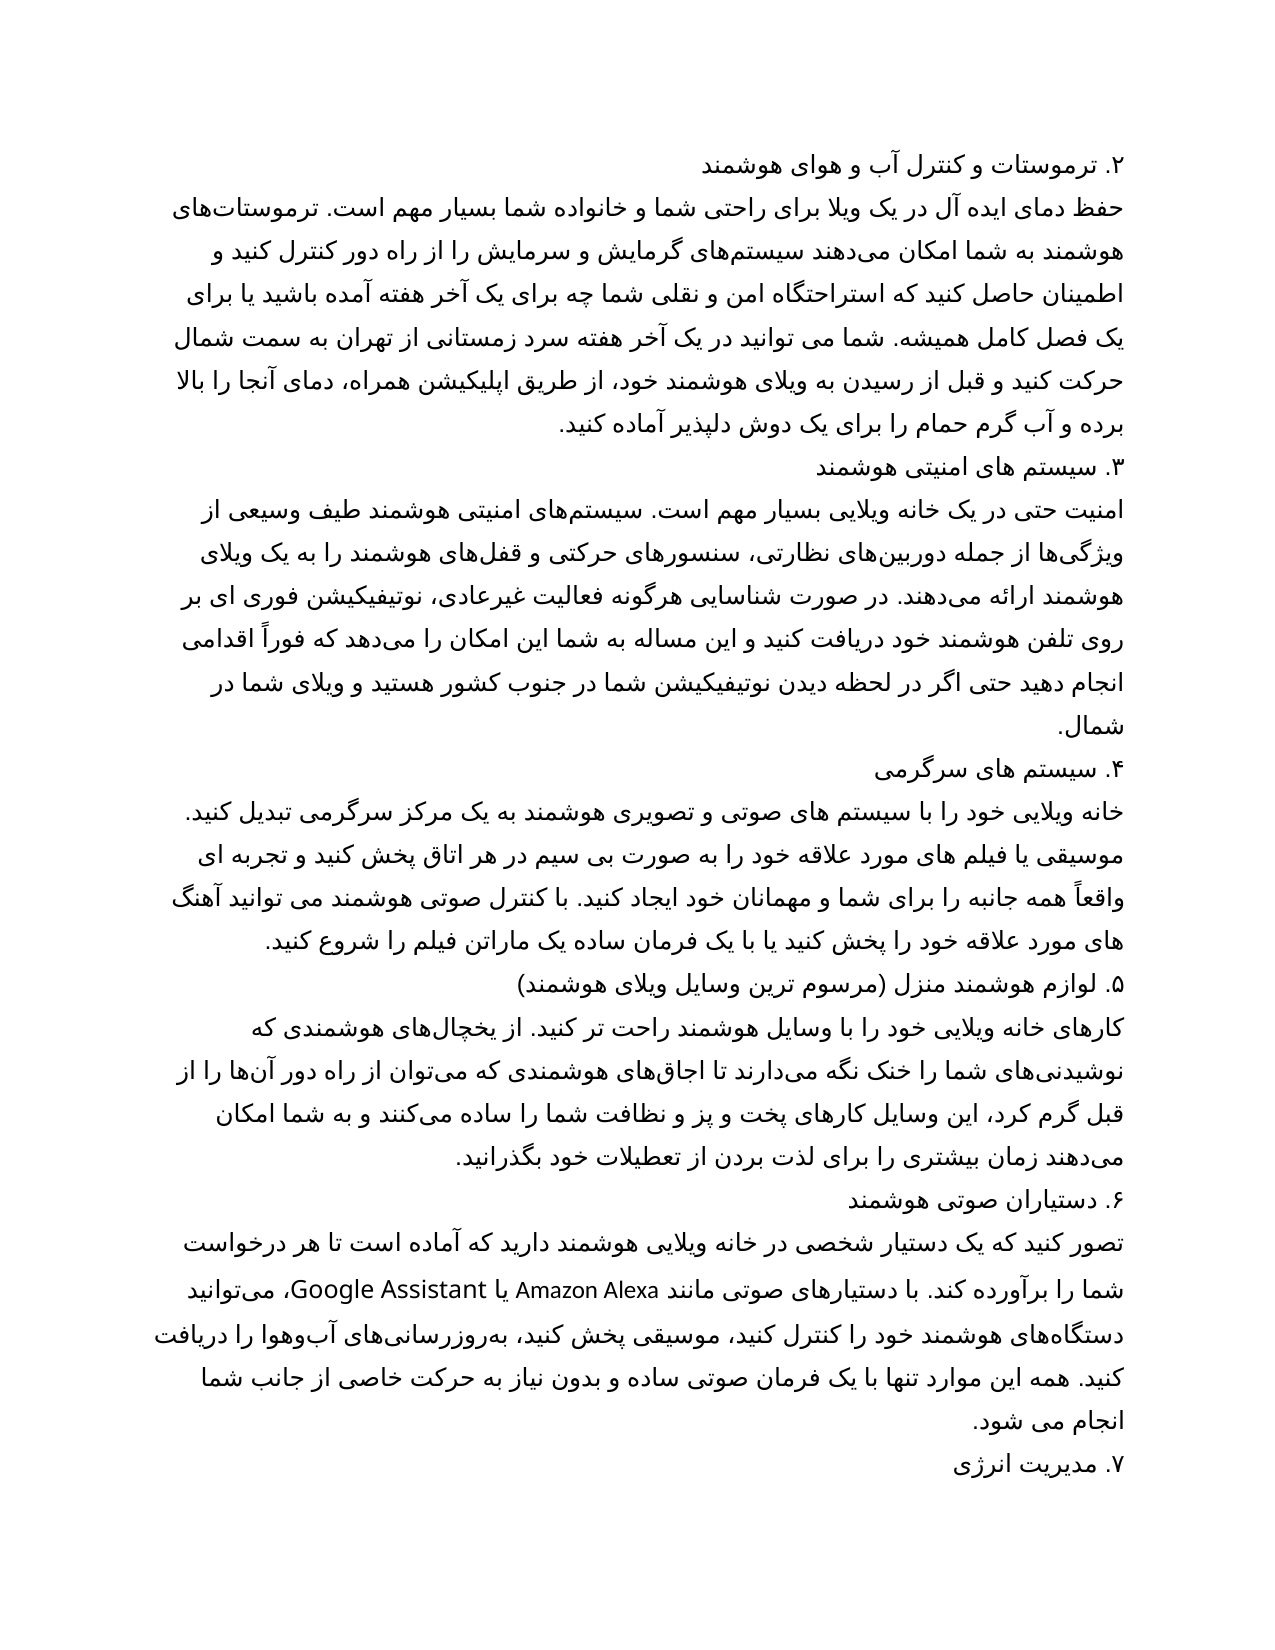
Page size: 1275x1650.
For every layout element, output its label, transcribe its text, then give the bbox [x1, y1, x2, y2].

text تصور کنید که یک دستیار شخصی در خانه ویلایی هوشمند دارید که آماده است تا هر درخواست شما را برآورده کند. با دستیارهای صوتی مانند Amazon Alexa یا Google Assistant، می‌توانید دستگاه‌های هوشمند خود را کنترل کنید، موسیقی پخش کنید، به‌روزرسانی‌های آب‌وهوا را دریافت کنید. همه این موارد تنها با یک فرمان صوتی ساده و بدون نیاز به حرکت خاصی از جانب شما انجام می شود. [150, 1228, 1125, 1435]
text کارهای خانه ویلایی خود را با وسایل هوشمند راحت تر کنید. از یخچال‌های هوشمندی که نوشیدنی‌های شما را خنک نگه می‌دارند تا اجاق‌های هوشمندی که می‌توان از راه دور آن‌ها را از قبل گرم کرد، این وسایل کارهای پخت و پز و نظافت شما را ساده می‌کنند و به شما امکان می‌دهند زمان بیشتری را برای لذت بردن از تعطیلات خود بگذرانید. [150, 1012, 1125, 1171]
text ۷. مدیریت انرژی [150, 1449, 1125, 1478]
text ۳. سیستم های امنیتی هوشمند [150, 452, 1125, 481]
text ۵. لوازم هوشمند منزل (مرسوم ترین وسایل ویلای هوشمند) [150, 969, 1125, 998]
text ۲. ترموستات و کنترل آب و هوای هوشمند [150, 150, 1125, 179]
text حفظ دمای ایده آل در یک ویلا برای راحتی شما و خانواده شما بسیار مهم است. ترموستات‌های هوشمند به شما امکان می‌دهند سیستم‌های گرمایش و سرمایش را از راه دور کنترل کنید و اطمینان حاصل کنید که استراحتگاه امن و نقلی شما چه برای یک آخر هفته آمده باشید یا برای یک فصل کامل همیشه. شما می توانید در یک آخر هفته سرد زمستانی از تهران به سمت شمال حرکت کنید و قبل از رسیدن به ویلای هوشمند خود، از طریق اپلیکیشن همراه، دمای آنجا را بالا برده و آب گرم حمام را برای یک دوش دلپذیر آماده کنید. [150, 193, 1125, 437]
text خانه ویلایی خود را با سیستم های صوتی و تصویری هوشمند به یک مرکز سرگرمی تبدیل کنید. موسیقی یا فیلم های مورد علاقه خود را به صورت بی سیم در هر اتاق پخش کنید و تجربه ای واقعاً همه جانبه را برای شما و مهمانان خود ایجاد کنید. با کنترل صوتی هوشمند می توانید آهنگ های مورد علاقه خود را پخش کنید یا با یک فرمان ساده یک ماراتن فیلم را شروع کنید. [150, 797, 1125, 955]
text ۶. دستیاران صوتی هوشمند [150, 1185, 1125, 1214]
text امنیت حتی در یک خانه ویلایی بسیار مهم است. سیستم‌های امنیتی هوشمند طیف وسیعی از ویژگی‌ها از جمله دوربین‌های نظارتی، سنسورهای حرکتی و قفل‌های هوشمند را به یک ویلای هوشمند ارائه می‌دهند. در صورت شناسایی هرگونه فعالیت غیرعادی، نوتیفیکیشن فوری ای بر روی تلفن هوشمند خود دریافت کنید و این مساله به شما این امکان را می‌دهد که فوراً اقدامی انجام دهید حتی اگر در لحظه دیدن نوتیفیکیشن شما در جنوب کشور هستید و ویلای شما در شمال. [150, 495, 1125, 739]
text ۴. سیستم های سرگرمی [150, 754, 1125, 782]
